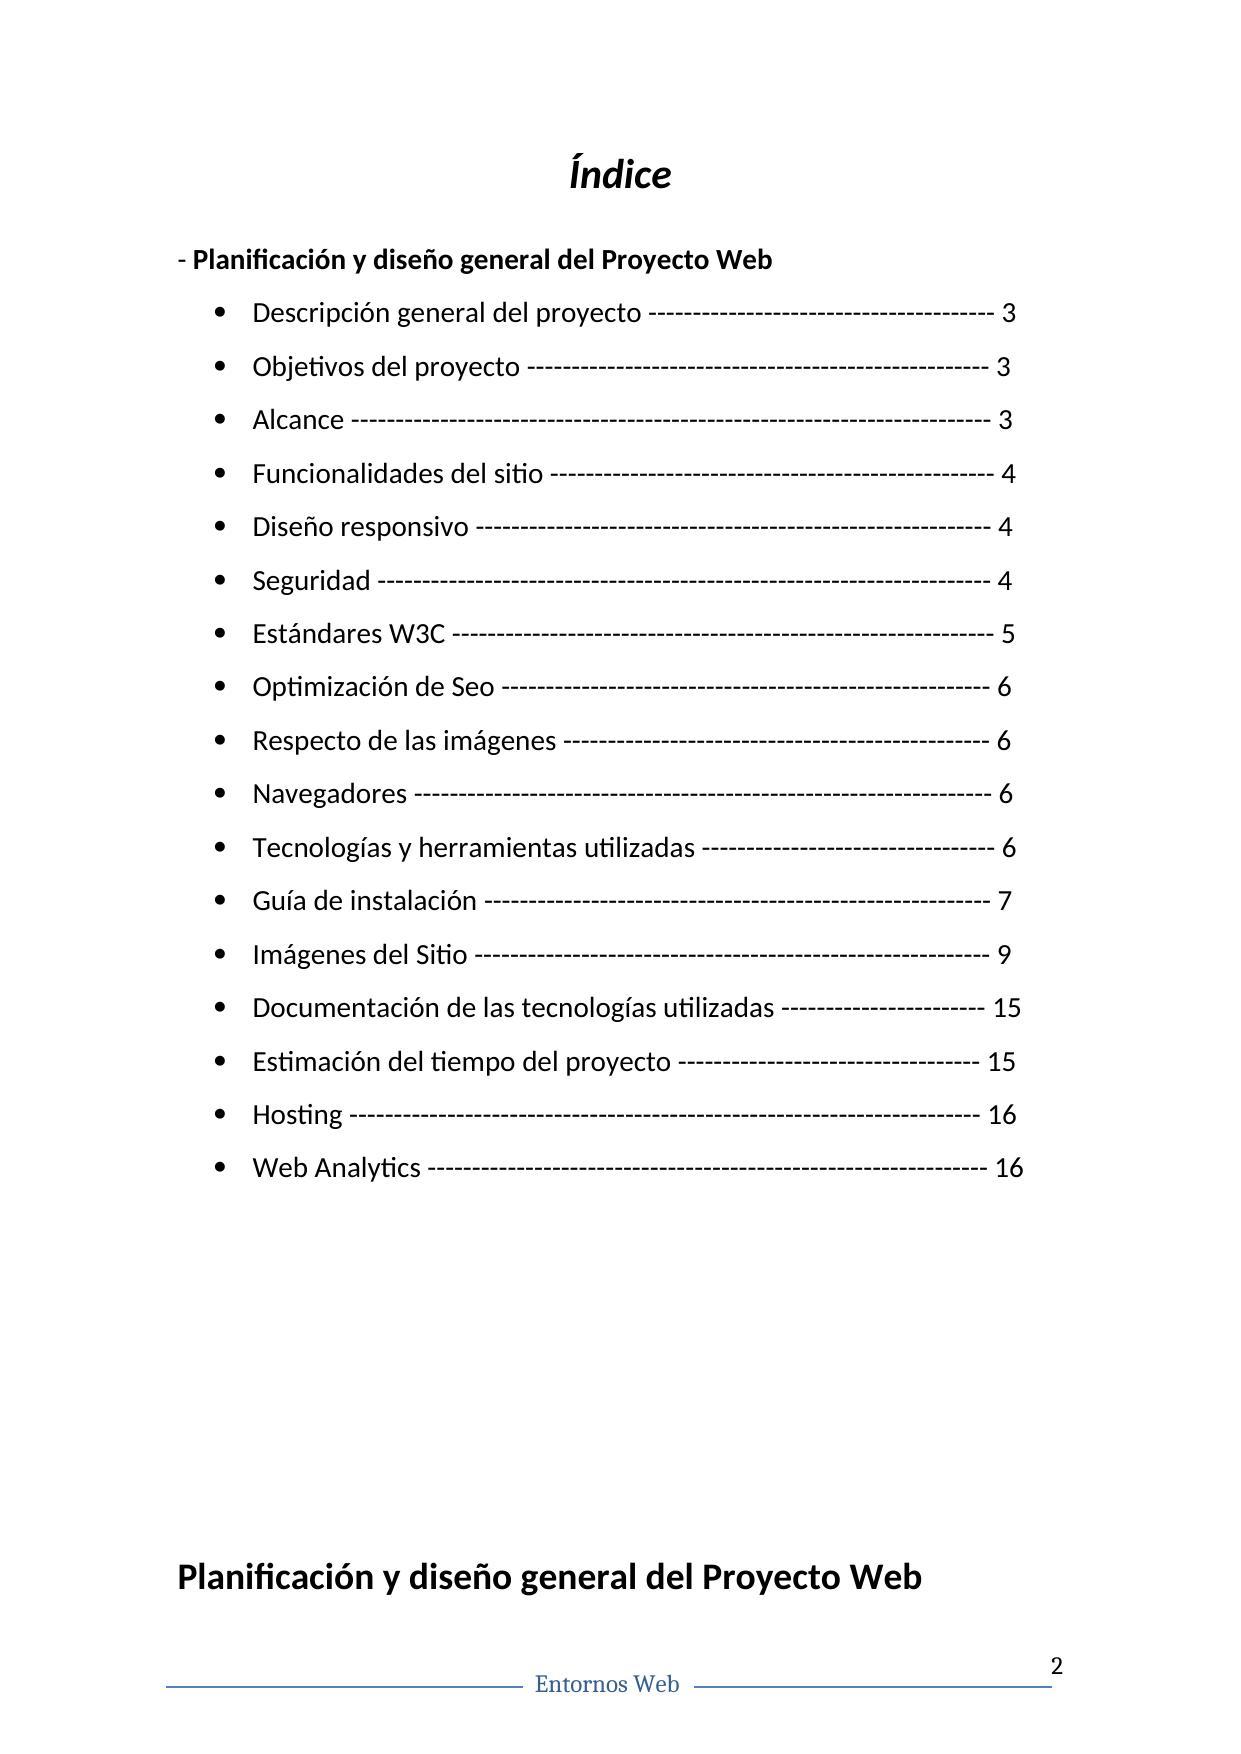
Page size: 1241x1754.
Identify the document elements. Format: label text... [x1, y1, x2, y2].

text Planificación y diseño general del Proyecto Web [177, 1553, 1063, 1599]
text - Planificación y diseño general del Proyecto Web [177, 241, 1063, 277]
list Web Analytics --------------------------------------------------------------- 16 [215, 1149, 1063, 1185]
list Objetivos del proyecto ---------------------------------------------------- 3 [215, 348, 1063, 383]
list Estimación del tiempo del proyecto ---------------------------------- 15 [215, 1043, 1063, 1078]
list Optimización de Seo ------------------------------------------------------- 6 [215, 668, 1063, 704]
list Diseño responsivo ---------------------------------------------------------- 4 [215, 508, 1063, 544]
list Guía de instalación --------------------------------------------------------- 7 [215, 882, 1063, 918]
list Hosting ----------------------------------------------------------------------- 16 [215, 1096, 1063, 1132]
list Descripción general del proyecto --------------------------------------- 3 [215, 294, 1063, 330]
list Imágenes del Sitio ---------------------------------------------------------- 9 [215, 936, 1063, 971]
list Alcance ------------------------------------------------------------------------ 3 [215, 401, 1063, 437]
list Funcionalidades del sitio -------------------------------------------------- 4 [215, 455, 1063, 490]
list Estándares W3C ------------------------------------------------------------- 5 [215, 615, 1063, 651]
list Seguridad --------------------------------------------------------------------- 4 [215, 562, 1063, 597]
list Tecnologías y herramientas utilizadas --------------------------------- 6 [215, 829, 1063, 864]
list Navegadores ----------------------------------------------------------------- 6 [215, 775, 1063, 811]
list Documentación de las tecnologías utilizadas ----------------------- 15 [215, 989, 1063, 1025]
list Respecto de las imágenes ------------------------------------------------ 6 [215, 722, 1063, 758]
text Índice [177, 148, 1063, 198]
